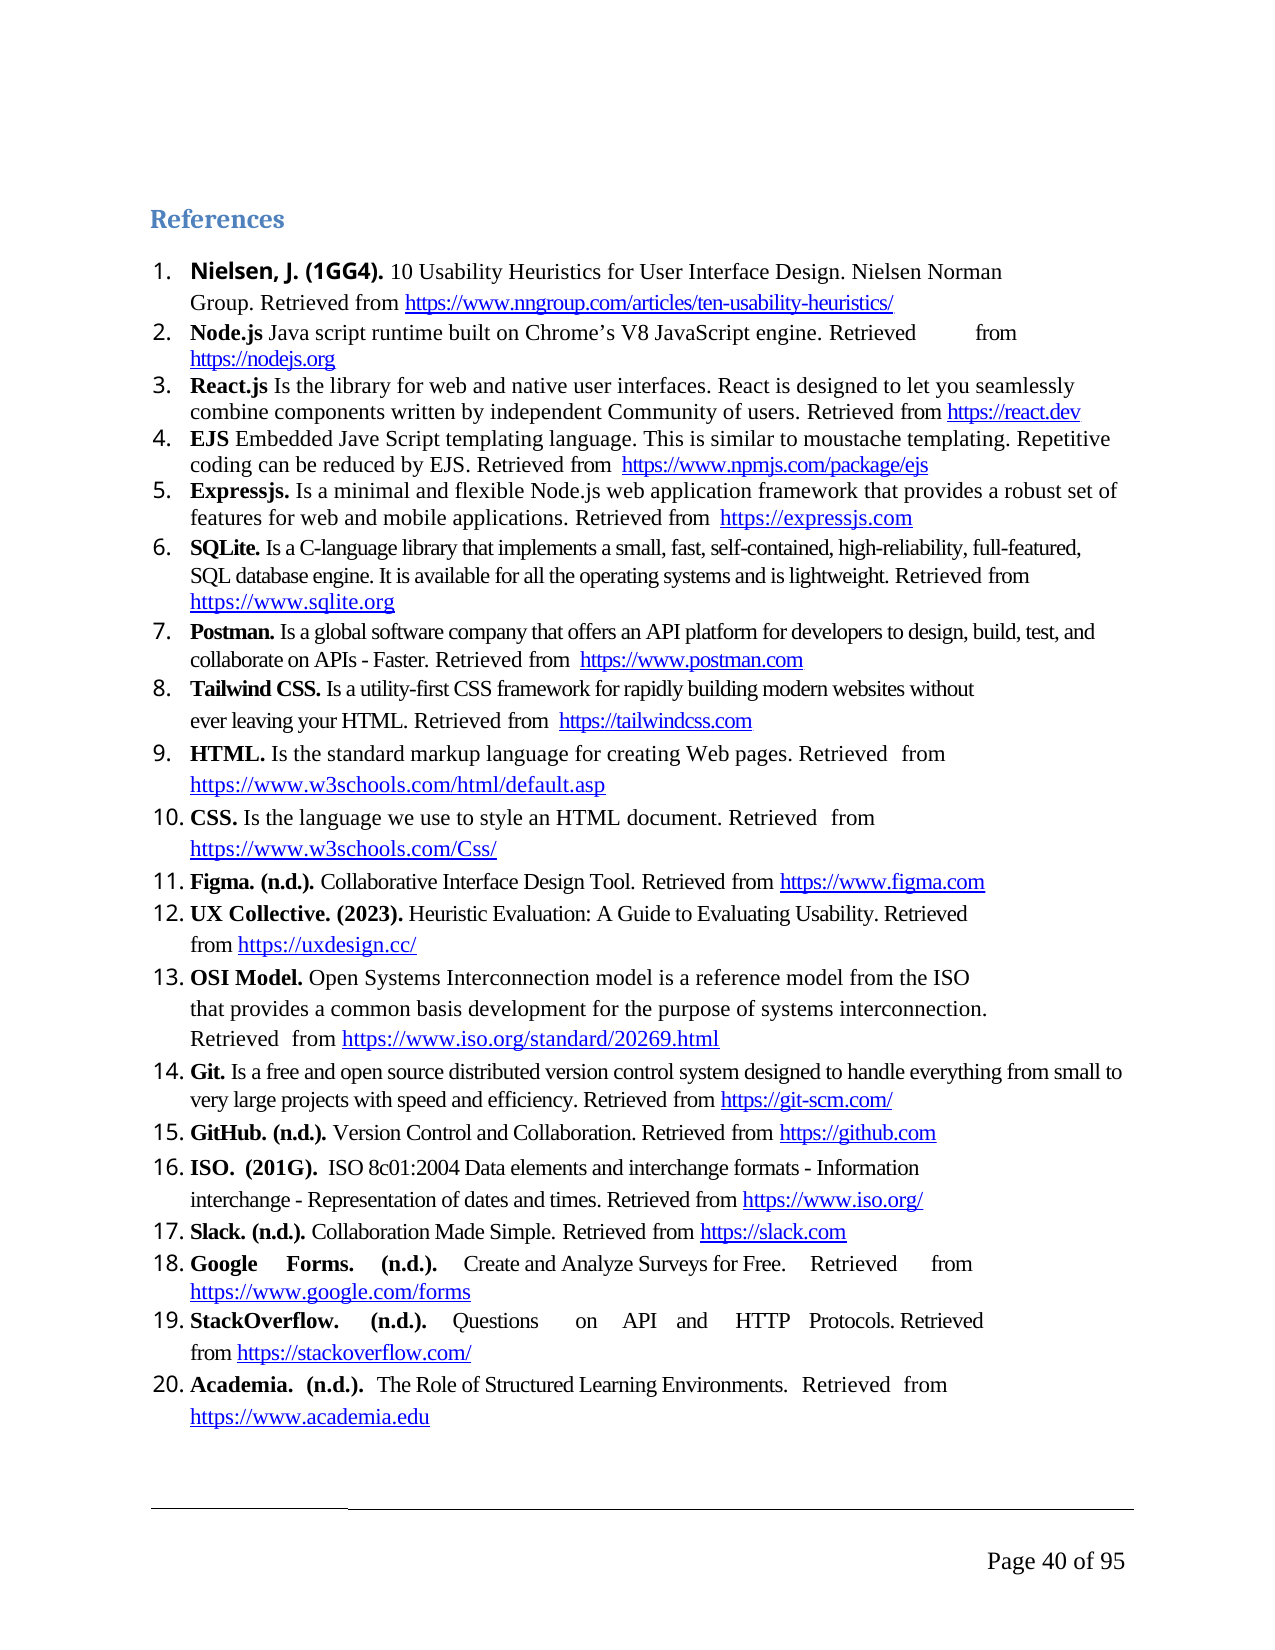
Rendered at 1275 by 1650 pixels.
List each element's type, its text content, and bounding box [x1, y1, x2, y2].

list Node.js Java script runtime built on Chrome’s V8 JavaScript engine. Retrieved from https://nodejs.org [152, 319, 1125, 372]
list Google Forms. (n.d.). Create and Analyze Surveys for Free. Retrieved from https://www.google.com/forms [152, 1247, 1005, 1304]
list HTML. Is the standard markup language for creating Web pages. Retrieved from https://www.w3schools.com/html/default.asp [152, 737, 1005, 797]
list Academia. (n.d.). The Role of Structured Learning Environments. Retrieved from https://www.academia.edu [152, 1368, 1005, 1429]
list Slack. (n.d.). Collaboration Made Simple. Retrieved from https://slack.com [152, 1215, 1125, 1247]
list Nielsen, J. (1GG4). 10 Usability Heuristics for User Interface Design. Nielsen Norman Group. Retrieved from https://www.nngroup.com/articles/ten-usability-heuristics/ [152, 255, 1005, 316]
list GitHub. (n.d.). Version Control and Collaboration. Retrieved from https://github.com [152, 1116, 1125, 1147]
list Tailwind CSS. Is a utility-first CSS framework for rapidly building modern websites without ever leaving your HTML. Retrieved from https://tailwindcss.com [152, 672, 1005, 733]
list Postman. Is a global software company that offers an API platform for developers to design, build, test, and collaborate on APIs - Faster. Retrieved from https://www.postman.com [152, 615, 1125, 672]
list StackOverflow. (n.d.). Ǫuestions on API and HTTP Protocols. Retrieved from https://stackoverflow.com/ [152, 1304, 1005, 1365]
list UX Collective. (2023). Heuristic Evaluation: A Guide to Evaluating Usability. Retrieved from https://uxdesign.cc/ [152, 896, 1005, 957]
list OSI Model. Open Systems Interconnection model is a reference model from the ISO that provides a common basis development for the purpose of systems interconnection. Retrieved from https://www.iso.org/standard/20269.html [152, 961, 1005, 1051]
list EJS Embedded Jave Script templating language. This is similar to moustache templating. Repetitive coding can be reduced by EJS. Retrieved from https://www.npmjs.com/package/ejs [152, 425, 1125, 478]
list Expressjs. Is a minimal and flexible Node.js web application framework that provides a robust set of features for web and mobile applications. Retrieved from https://expressjs.com [152, 478, 1125, 531]
subtitle References [150, 204, 1125, 236]
list React.js Is the library for web and native user interfaces. React is designed to let you seamlessly combine components written by independent Community of users. Retrieved from https://react.dev [152, 372, 1125, 425]
list SQLite. Is a C-language library that implements a small, fast, self-contained, high-reliability, full-featured, SQL database engine. It is available for all the operating systems and is lightweight. Retrieved from https://www.sqlite.org [152, 531, 1125, 615]
list Git. Is a free and open source distributed version control system designed to handle everything from small to very large projects with speed and efficiency. Retrieved from https://git-scm.com/ [152, 1055, 1125, 1112]
list ISO. (201G). ISO 8c01:2004 Data elements and interchange formats - Information interchange - Representation of dates and times. Retrieved from https://www.iso.org/ [152, 1151, 1005, 1212]
list Figma. (n.d.). Collaborative Interface Design Tool. Retrieved from https://www.figma.com [152, 865, 1125, 896]
list CSS. Is the language we use to style an HTML document. Retrieved from https://www.w3schools.com/Css/ [152, 801, 1005, 862]
